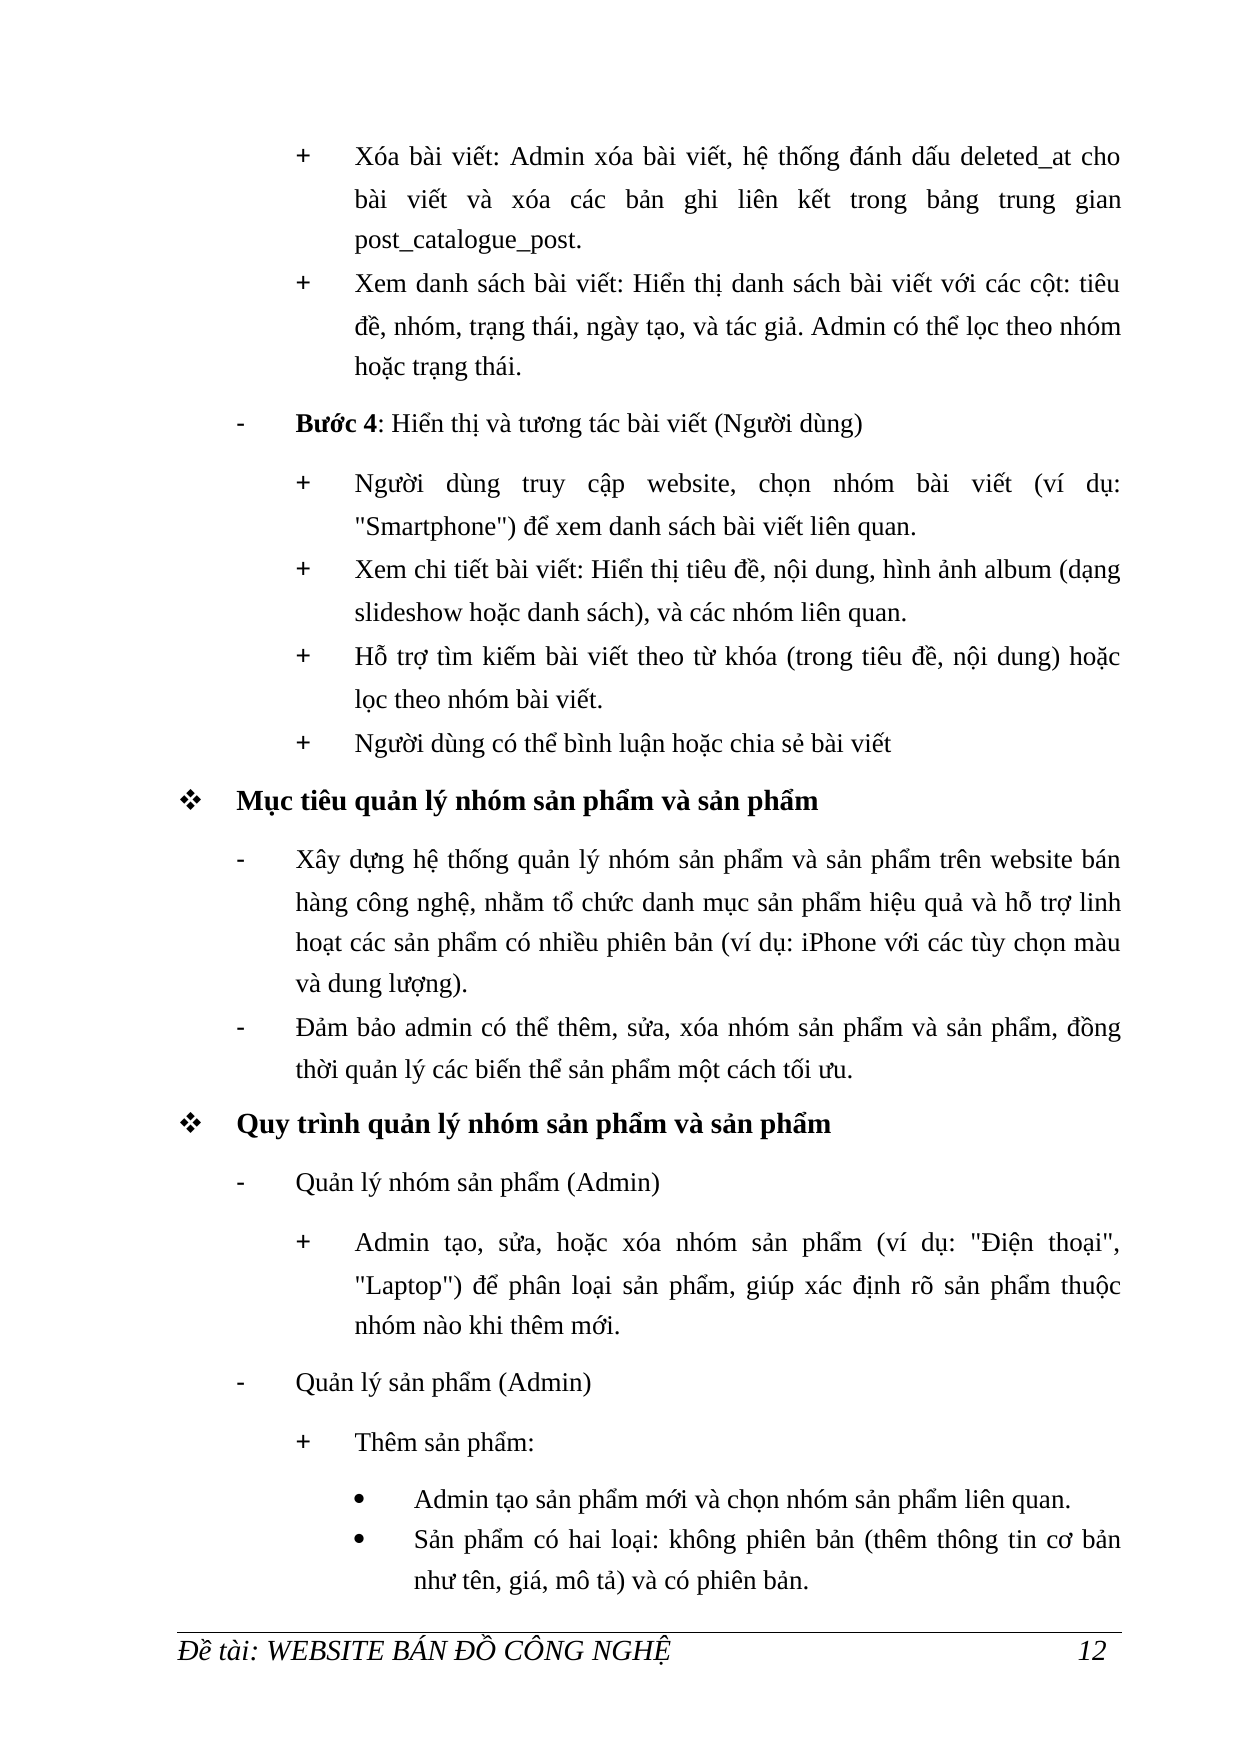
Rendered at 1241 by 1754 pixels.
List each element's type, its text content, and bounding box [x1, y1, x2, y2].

text Đảm bảo admin có thể thêm, sửa, xóa nhóm sản phẩm và sản phẩm, đồng thời quản lý các biến thể sản phẩm một cách tối ưu. [236, 1007, 1122, 1084]
text Người dùng truy cập website, chọn nhóm bài viết (ví dụ: "Smartphone") để xem danh sách bài viết liên quan. [295, 463, 1122, 541]
text Quản lý sản phẩm (Admin) [236, 1362, 1122, 1399]
text Xem danh sách bài viết: Hiển thị danh sách bài viết với các cột: tiêu đề, nhóm, trạng thái, ngày tạo, và tác giả. Admin có thể lọc theo nhóm hoặc trạng thái. [295, 263, 1122, 381]
text Thêm sản phẩm: [295, 1423, 1122, 1459]
text Bước 4: Hiển thị và tương tác bài viết (Người dùng) [236, 403, 1122, 440]
text Xóa bài viết: Admin xóa bài viết, hệ thống đánh dấu deleted_at cho bài viết và xóa các bản ghi liên kết trong bảng trung gian post_catalogue_post. [295, 137, 1122, 254]
text Người dùng có thể bình luận hoặc chia sẻ bài viết [295, 723, 1122, 760]
text Xây dựng hệ thống quản lý nhóm sản phẩm và sản phẩm trên website bán hàng công nghệ, nhằm tổ chức danh mục sản phẩm hiệu quả và hỗ trợ linh hoạt các sản phẩm có nhiều phiên bản (ví dụ: iPhone với các tùy chọn màu và dung lượng). [236, 840, 1122, 998]
text Admin tạo, sửa, hoặc xóa nhóm sản phẩm (ví dụ: "Điện thoại", "Laptop") để phân loại sản phẩm, giúp xác định rõ sản phẩm thuộc nhóm nào khi thêm mới. [295, 1223, 1122, 1340]
text Mục tiêu quản lý nhóm sản phẩm và sản phẩm [177, 783, 1122, 817]
text Quy trình quản lý nhóm sản phẩm và sản phẩm [177, 1106, 1122, 1140]
text Hỗ trợ tìm kiếm bài viết theo từ khóa (trong tiêu đề, nội dung) hoặc lọc theo nhóm bài viết. [295, 637, 1122, 714]
text Xem chi tiết bài viết: Hiển thị tiêu đề, nội dung, hình ảnh album (dạng slideshow hoặc danh sách), và các nhóm liên quan. [295, 550, 1122, 627]
text Quản lý nhóm sản phẩm (Admin) [236, 1162, 1122, 1199]
text Admin tạo sản phẩm mới và chọn nhóm sản phẩm liên quan. [354, 1483, 1122, 1514]
